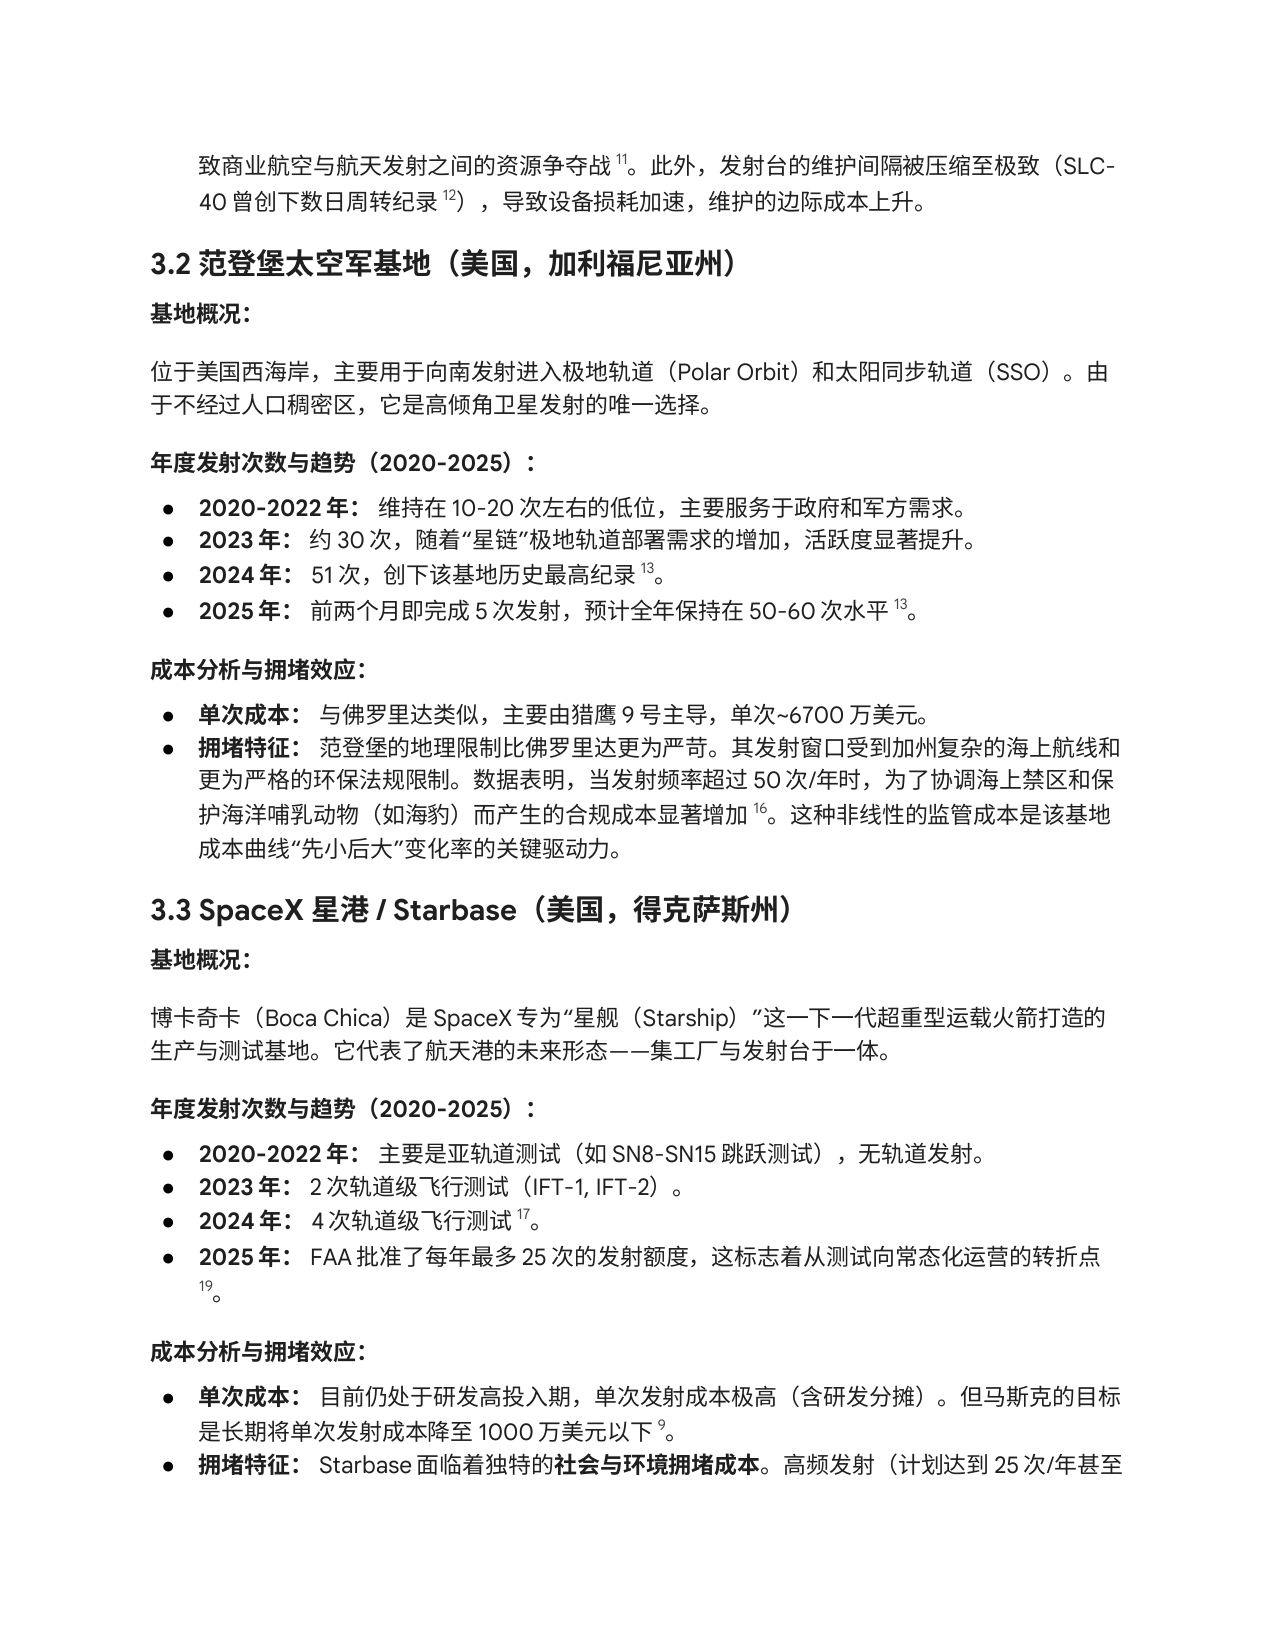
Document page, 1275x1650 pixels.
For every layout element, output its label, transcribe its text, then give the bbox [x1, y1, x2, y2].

list 单次成本： 与佛罗里达类似，主要由猎鹰9号主导，单次~6700万美元。 [161, 701, 1125, 730]
list 2024年： 51次，创下该基地历史最高纪录13。 [161, 559, 1125, 591]
text 位于美国西海岸，主要用于向南发射进入极地轨道（Polar Orbit）和太阳同步轨道（SSO）。由于不经过人口稠密区，它是高倾角卫星发射的唯一选择。 [150, 358, 1125, 420]
list 2024年： 4次轨道级飞行测试17。 [161, 1206, 1125, 1237]
list 拥堵特征： 范登堡的地理限制比佛罗里达更为严苛。其发射窗口受到加州复杂的海上航线和更为严格的环保法规限制。数据表明，当发射频率超过50次/年时，为了协调海上禁区和保护海洋哺乳动物（如海豹）而产生的合规成本显著增加16。这种非线性的监管成本是该基地成本曲线“先小后大”变化率的关键驱动力。 [161, 734, 1125, 864]
text 成本分析与拥堵效应： [150, 656, 1125, 684]
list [161, 150, 1125, 217]
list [161, 1452, 1125, 1481]
subtitle 3.3 SpaceX 星港 / Starbase（美国，得克萨斯州） [150, 893, 1125, 929]
text 基地概况： [150, 301, 1125, 329]
text 年度发射次数与趋势（2020-2025）： [150, 449, 1125, 477]
text 基地概况： [150, 947, 1125, 976]
list 2023年： 2次轨道级飞行测试（IFT-1, IFT-2）。 [161, 1173, 1125, 1202]
text 年度发射次数与趋势（2020-2025）： [150, 1095, 1125, 1124]
list 单次成本： 目前仍处于研发高投入期，单次发射成本极高（含研发分摊）。但马斯克的目标是长期将单次发射成本降至1000万美元以下9。 [161, 1383, 1125, 1447]
list 2020-2022年： 维持在10-20次左右的低位，主要服务于政府和军方需求。 [161, 494, 1125, 523]
list 2023年： 约30次，随着“星链”极地轨道部署需求的增加，活跃度显著提升。 [161, 527, 1125, 555]
list 2025年： 前两个月即完成5次发射，预计全年保持在50-60次水平13。 [161, 595, 1125, 626]
list 2025年： FAA批准了每年最多25次的发射额度，这标志着从测试向常态化运营的转折点19。 [161, 1241, 1125, 1308]
subtitle 3.2 范登堡太空军基地（美国，加利福尼亚州） [150, 246, 1125, 283]
text 成本分析与拥堵效应： [150, 1338, 1125, 1366]
text 博卡奇卡（Boca Chica）是SpaceX专为“星舰（Starship）”这一下一代超重型运载火箭打造的生产与测试基地。它代表了航天港的未来形态——集工厂与发射台于一体。 [150, 1004, 1125, 1066]
list 2020-2022年： 主要是亚轨道测试（如SN8-SN15跳跃测试），无轨道发射。 [161, 1140, 1125, 1169]
